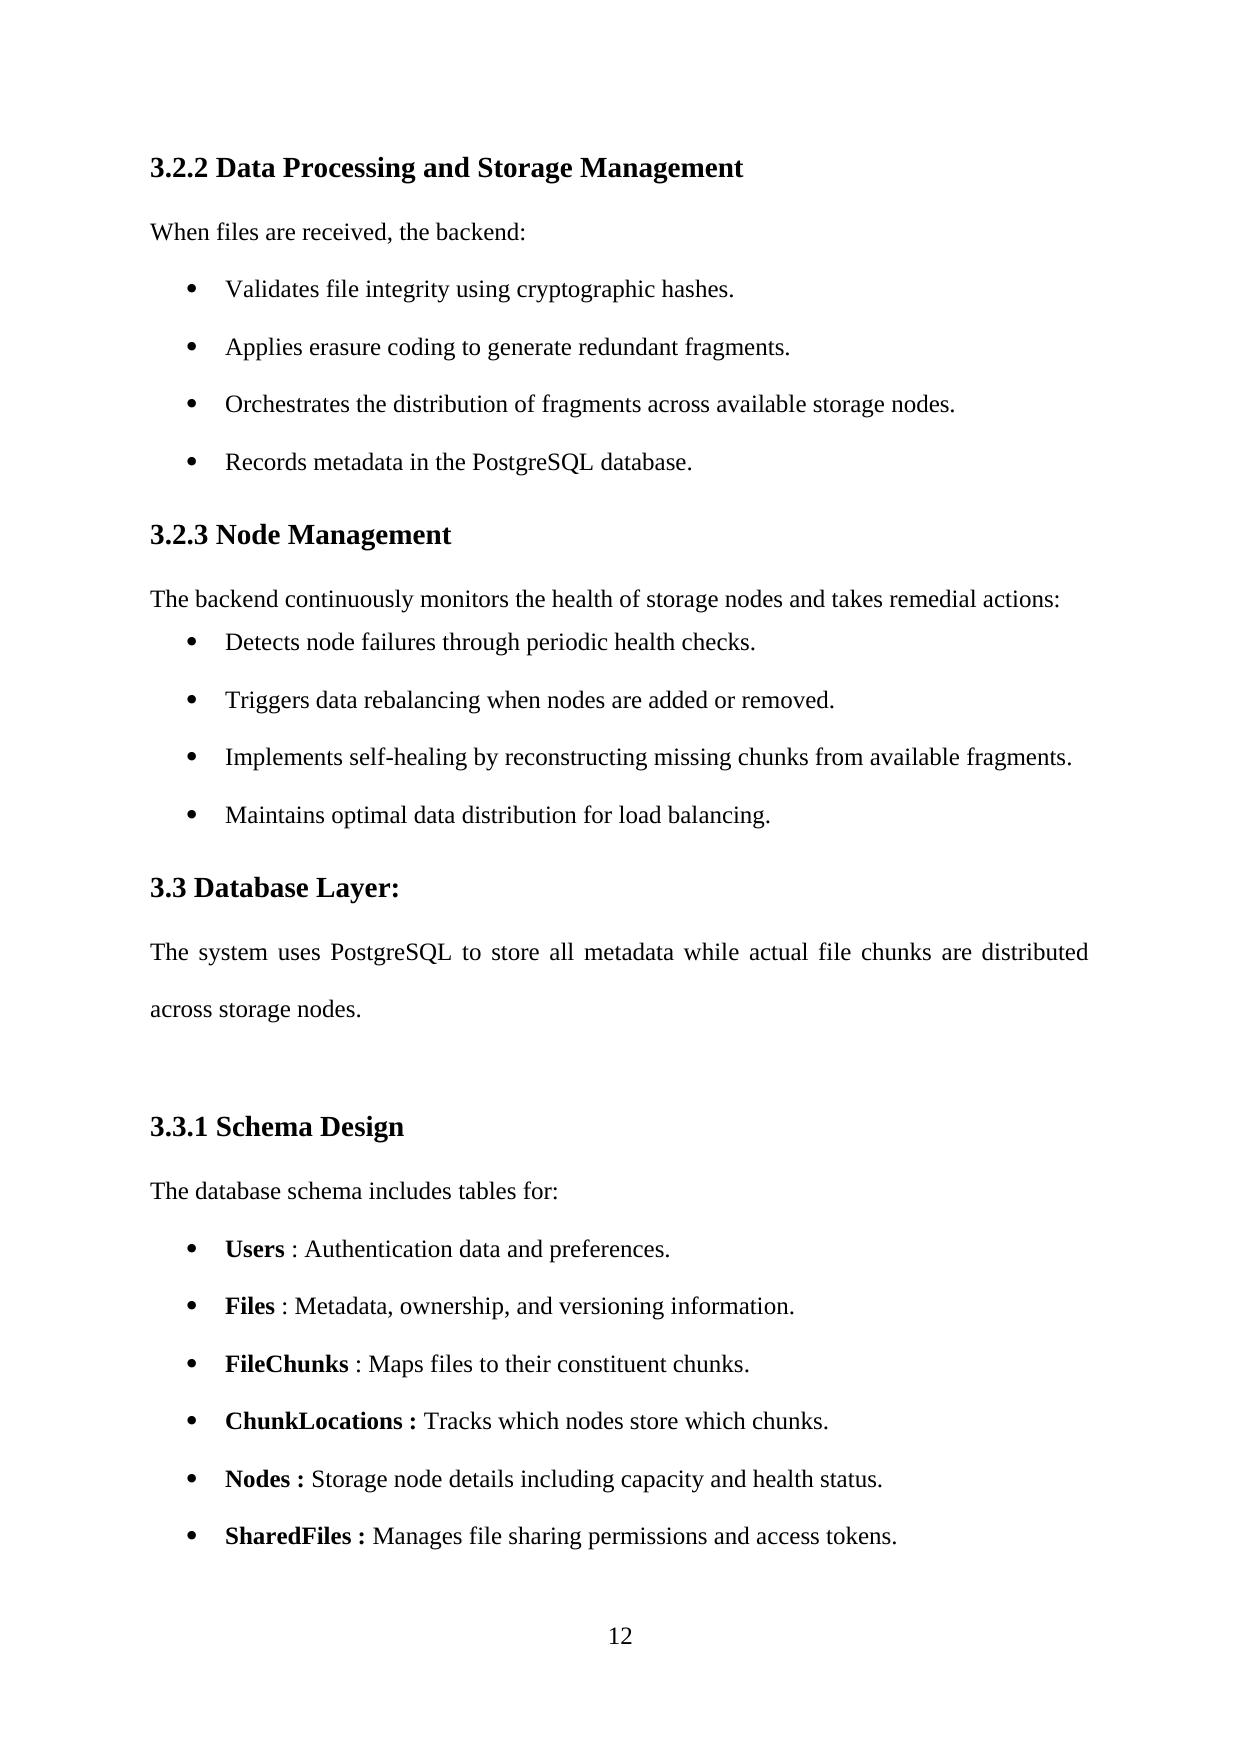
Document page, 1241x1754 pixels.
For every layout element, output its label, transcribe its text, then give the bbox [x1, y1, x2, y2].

list FileChunks : Maps files to their constituent chunks. [187, 1349, 1090, 1378]
list Triggers data rebalancing when nodes are added or removed. [187, 685, 1090, 713]
list SharedFiles : Manages file sharing permissions and access tokens. [187, 1521, 1090, 1550]
list Users : Authentication data and preferences. [187, 1234, 1090, 1263]
text When files are received, the backend: [150, 217, 1090, 246]
text The backend continuously monitors the health of storage nodes and takes remedial actions: [150, 584, 1090, 613]
list Validates file integrity using cryptographic hashes. [187, 274, 1090, 303]
text 3.3.1 Schema Design [150, 1109, 1090, 1143]
text The system uses PostgreSQL to store all metadata while actual file chunks are distributed across storage nodes. [150, 937, 1090, 1023]
list Applies erasure coding to generate redundant fragments. [187, 332, 1090, 361]
list Nodes : Storage node details including capacity and health status. [187, 1464, 1090, 1493]
text The database schema includes tables for: [150, 1176, 1090, 1205]
text 3.2.2 Data Processing and Storage Management [150, 150, 1090, 183]
list Implements self-healing by reconstructing missing chunks from available fragments. [187, 742, 1090, 771]
list ChunkLocations : Tracks which nodes store which chunks. [187, 1406, 1090, 1435]
text 3.3 Database Layer: [150, 870, 1090, 903]
list Files : Metadata, ownership, and versioning information. [187, 1291, 1090, 1320]
list Maintains optimal data distribution for load balancing. [187, 800, 1090, 828]
list Orchestrates the distribution of fragments across available storage nodes. [187, 389, 1090, 418]
text 3.2.3 Node Management [150, 517, 1090, 551]
list Records metadata in the PostgreSQL database. [187, 447, 1090, 476]
list Detects node failures through periodic health checks. [187, 627, 1090, 656]
